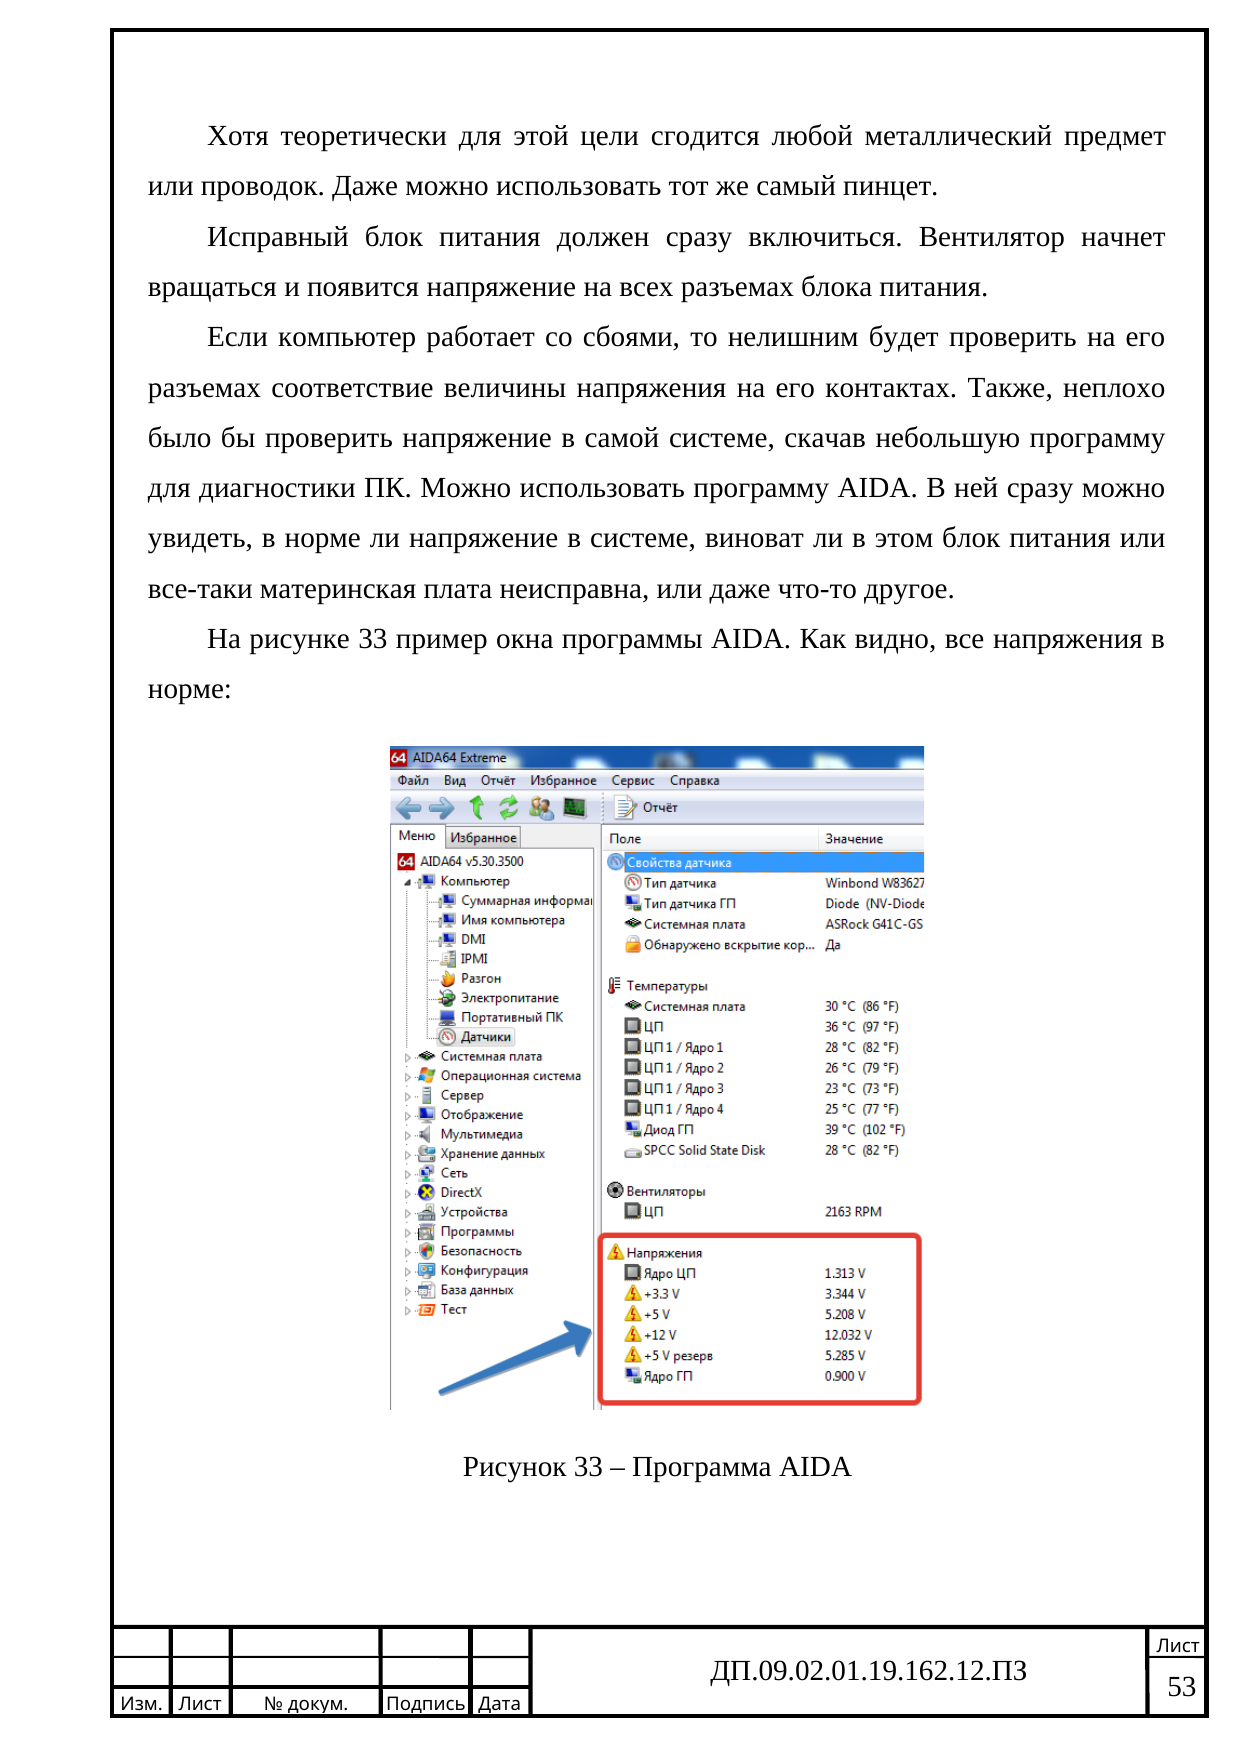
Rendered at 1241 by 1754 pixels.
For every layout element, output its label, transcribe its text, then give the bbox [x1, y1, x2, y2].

text На рисунке 33 пример окна программы AIDA. Как видно, все напряжения в норме: [148, 621, 1167, 705]
text Хотя теоретически для этой цели сгодится любой металлический предмет или проводок. Даже можно использовать тот же самый пинцет. [148, 118, 1167, 202]
text Исправный блок питания должен сразу включиться. Вентилятор начнет вращаться и появится напряжение на всех разъемах блока питания. [148, 219, 1167, 303]
text Рисунок 33 – Программа AIDA [148, 1449, 1167, 1482]
picture [390, 746, 925, 1410]
text Если компьютер работает со сбоями, то нелишним будет проверить на его разъемах соответствие величины напряжения на его контактах. Также, неплохо было бы проверить напряжение в самой системе, скачав небольшую программу для диагностики ПК. Можно использовать программу AIDA. В ней сразу можно увидеть, в норме ли напряжение в системе, виноват ли в этом блок питания или все-таки материнская плата неисправна, или даже что-то другое. [148, 319, 1167, 604]
